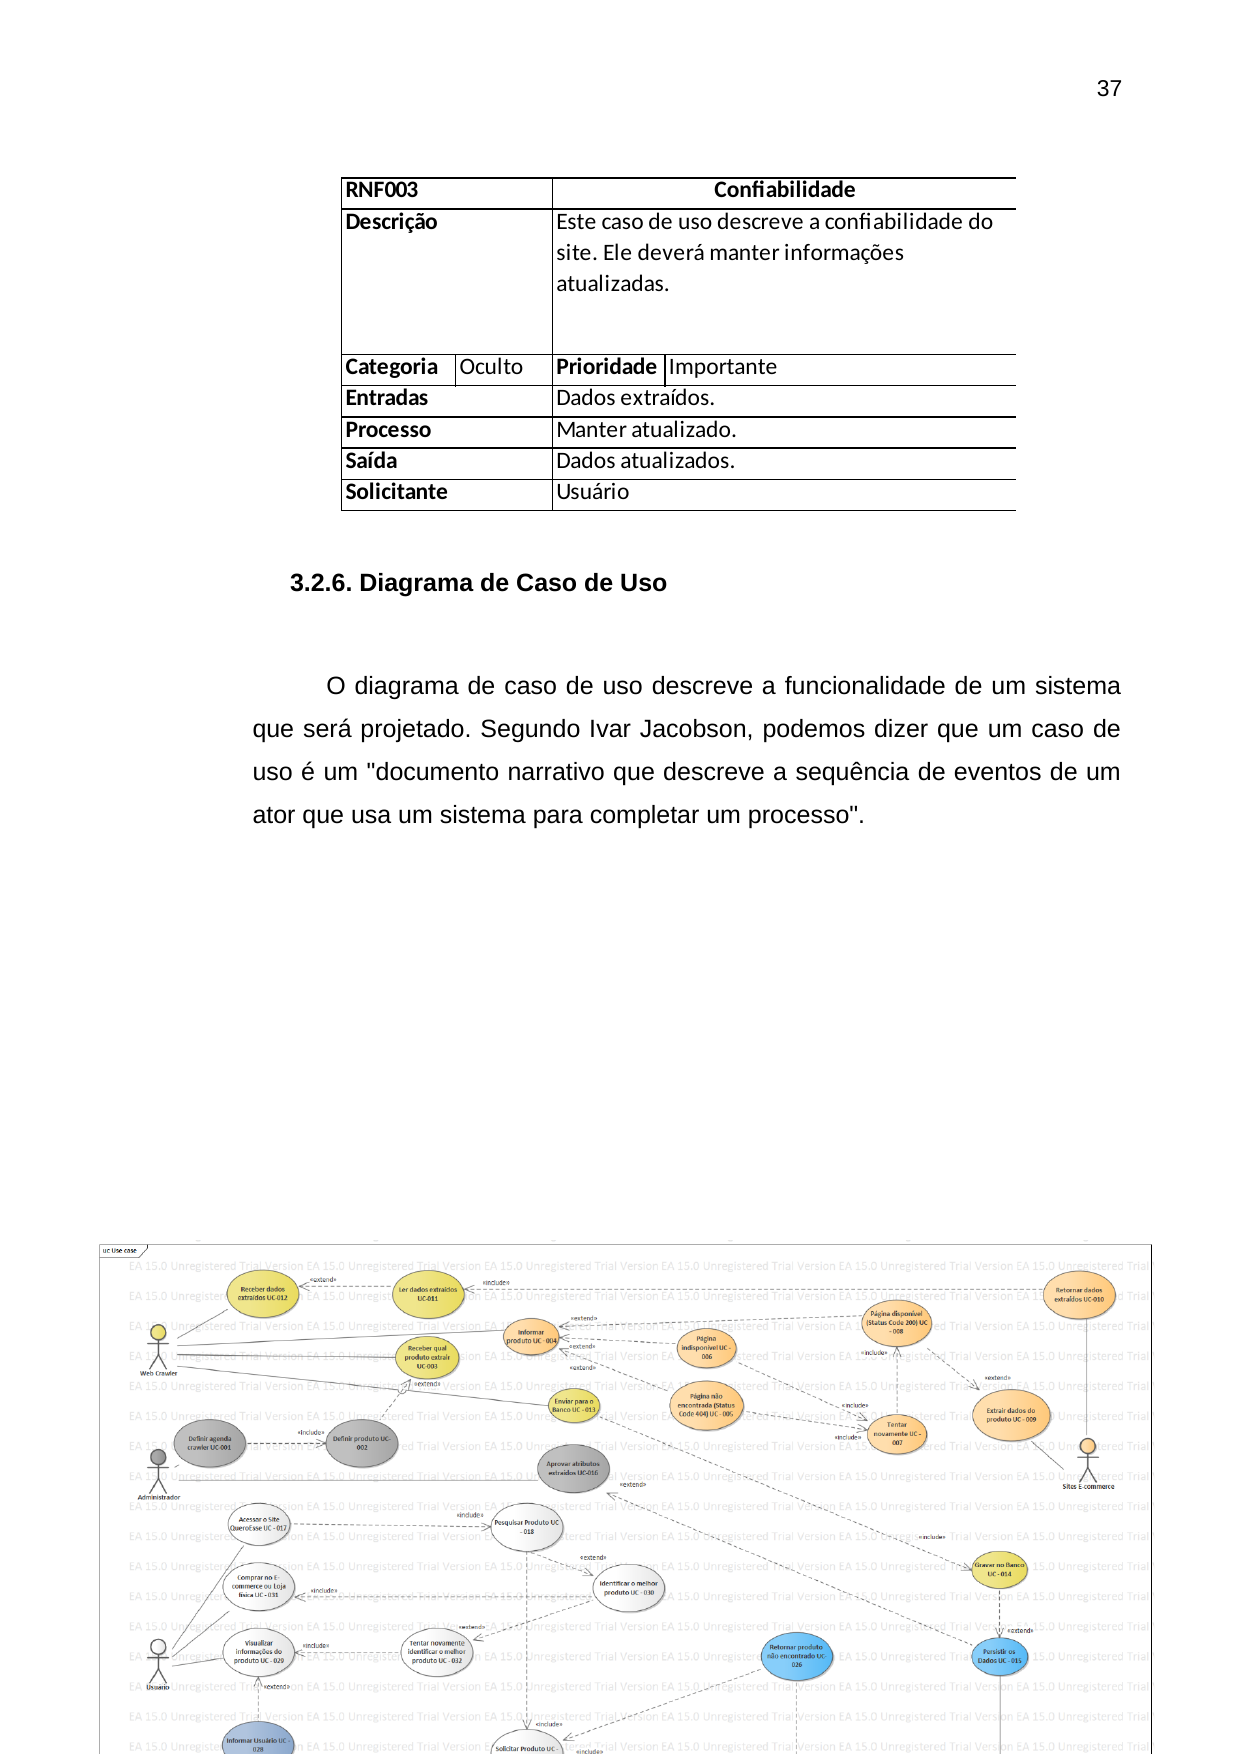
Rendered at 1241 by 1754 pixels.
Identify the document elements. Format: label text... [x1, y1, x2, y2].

text O diagrama de caso de uso descreve a funcionalidade de um sistema que será projetado. Segundo Ivar Jacobson, podemos dizer que um caso de uso é um "documento narrativo que descreve a sequência de eventos de um ator que usa um sistema para completar um processo". [252, 671, 1122, 829]
picture [95, 1240, 1155, 1754]
list 3.2.6. Diagrama de Caso de Uso [290, 568, 1122, 597]
